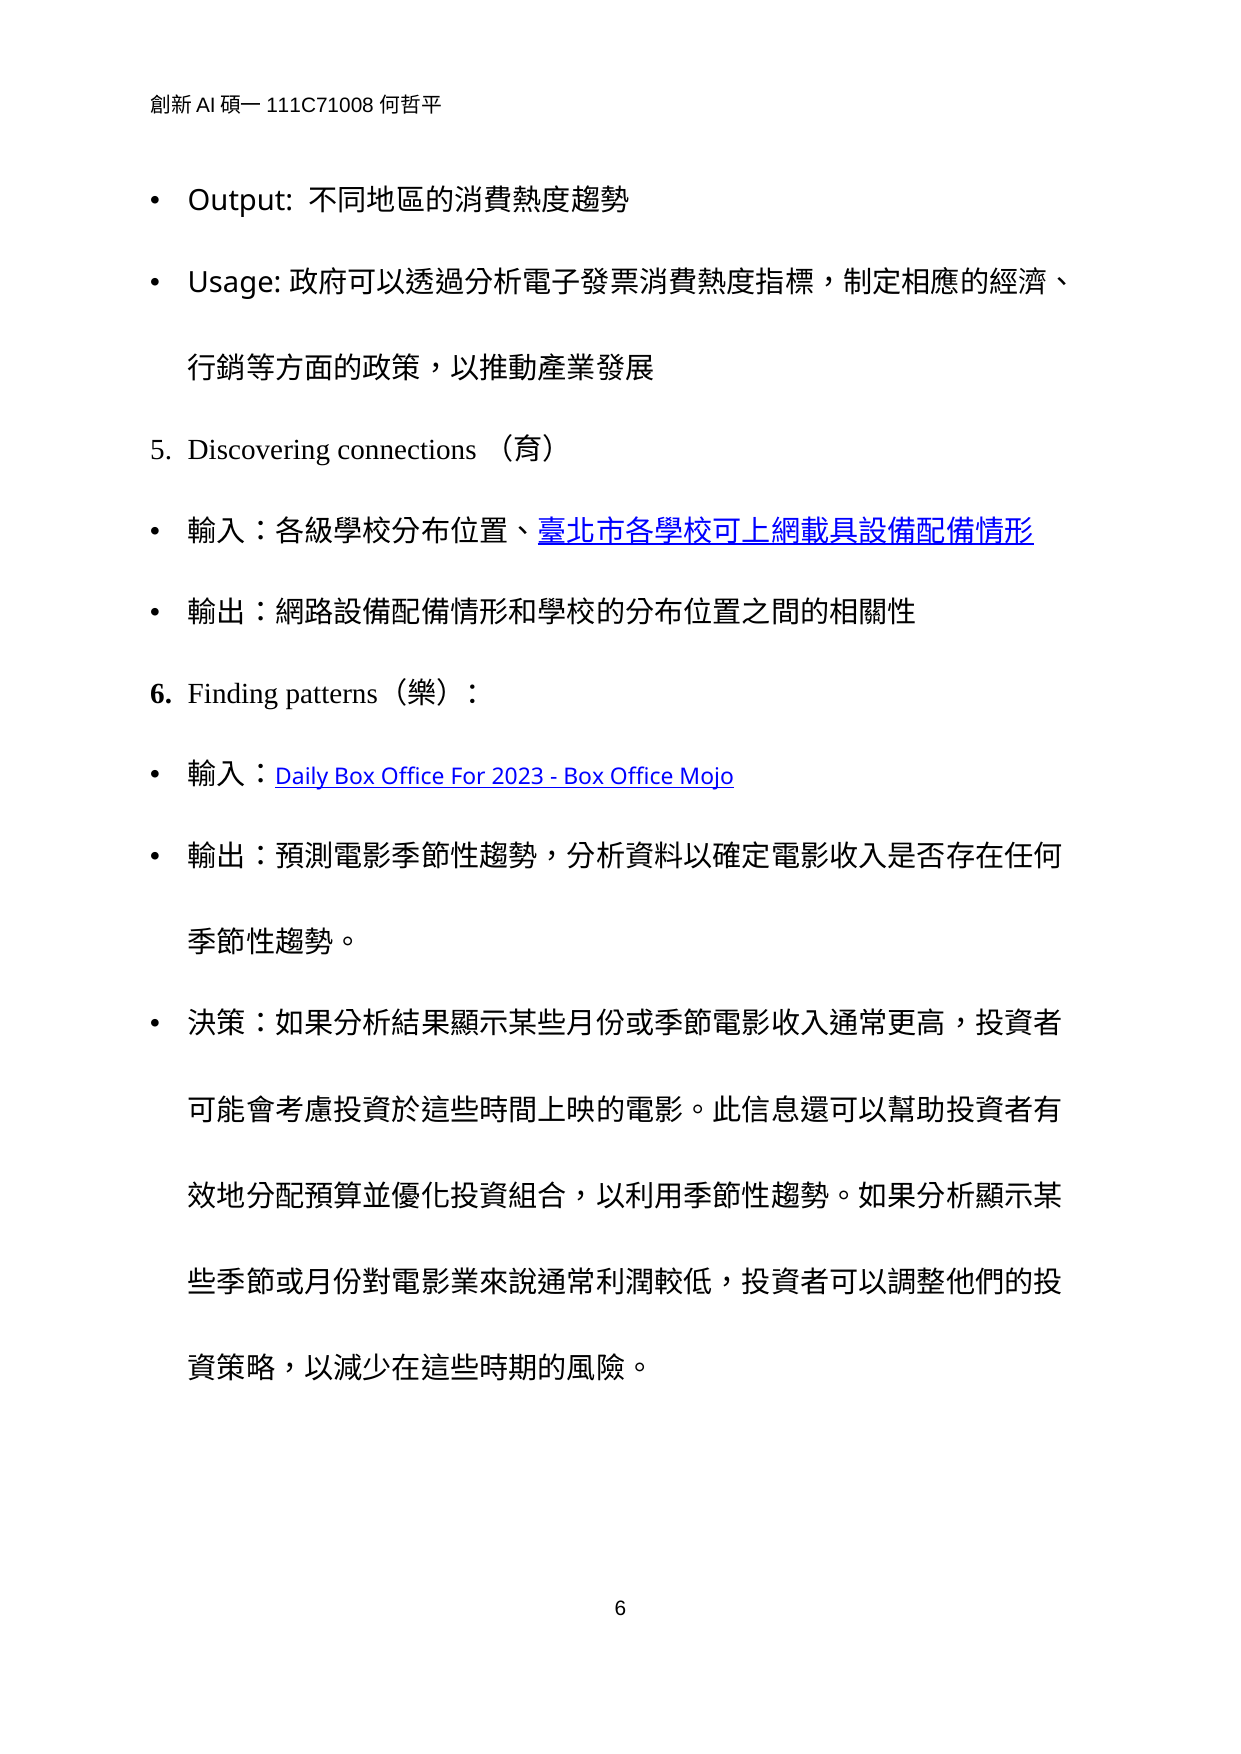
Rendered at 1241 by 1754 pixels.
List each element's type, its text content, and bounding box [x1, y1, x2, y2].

list 輸出：預測電影季節性趨勢，分析資料以確定電影收入是否存在任何季節性趨勢。 [150, 816, 1090, 977]
list Usage: 政府可以透過分析電子發票消費熱度指標，制定相應的經濟、行銷等方面的政策，以推動產業發展 [150, 242, 1090, 403]
list Discovering connections （育） [150, 409, 1090, 484]
list Output: 不同地區的消費熱度趨勢 [150, 161, 1090, 236]
list 輸入：Daily Box Office For 2023 - Box Office Mojo [150, 734, 1090, 809]
list Finding patterns（樂）： [150, 653, 1090, 728]
list 輸出：網路設備配備情形和學校的分布位置之間的相關性 [150, 572, 1090, 647]
list 決策：如果分析結果顯示某些月份或季節電影收入通常更高，投資者可能會考慮投資於這些時間上映的電影。此信息還可以幫助投資者有效地分配預算並優化投資組合，以利用季節性趨勢。如果分析顯示某些季節或月份對電影業來說通常利潤較低，投資者可以調整他們的投資策略，以減少在這些時期的風險。 [150, 983, 1090, 1403]
list 輸入：各級學校分布位置、臺北市各學校可上網載具設備配備情形 [150, 491, 1090, 566]
